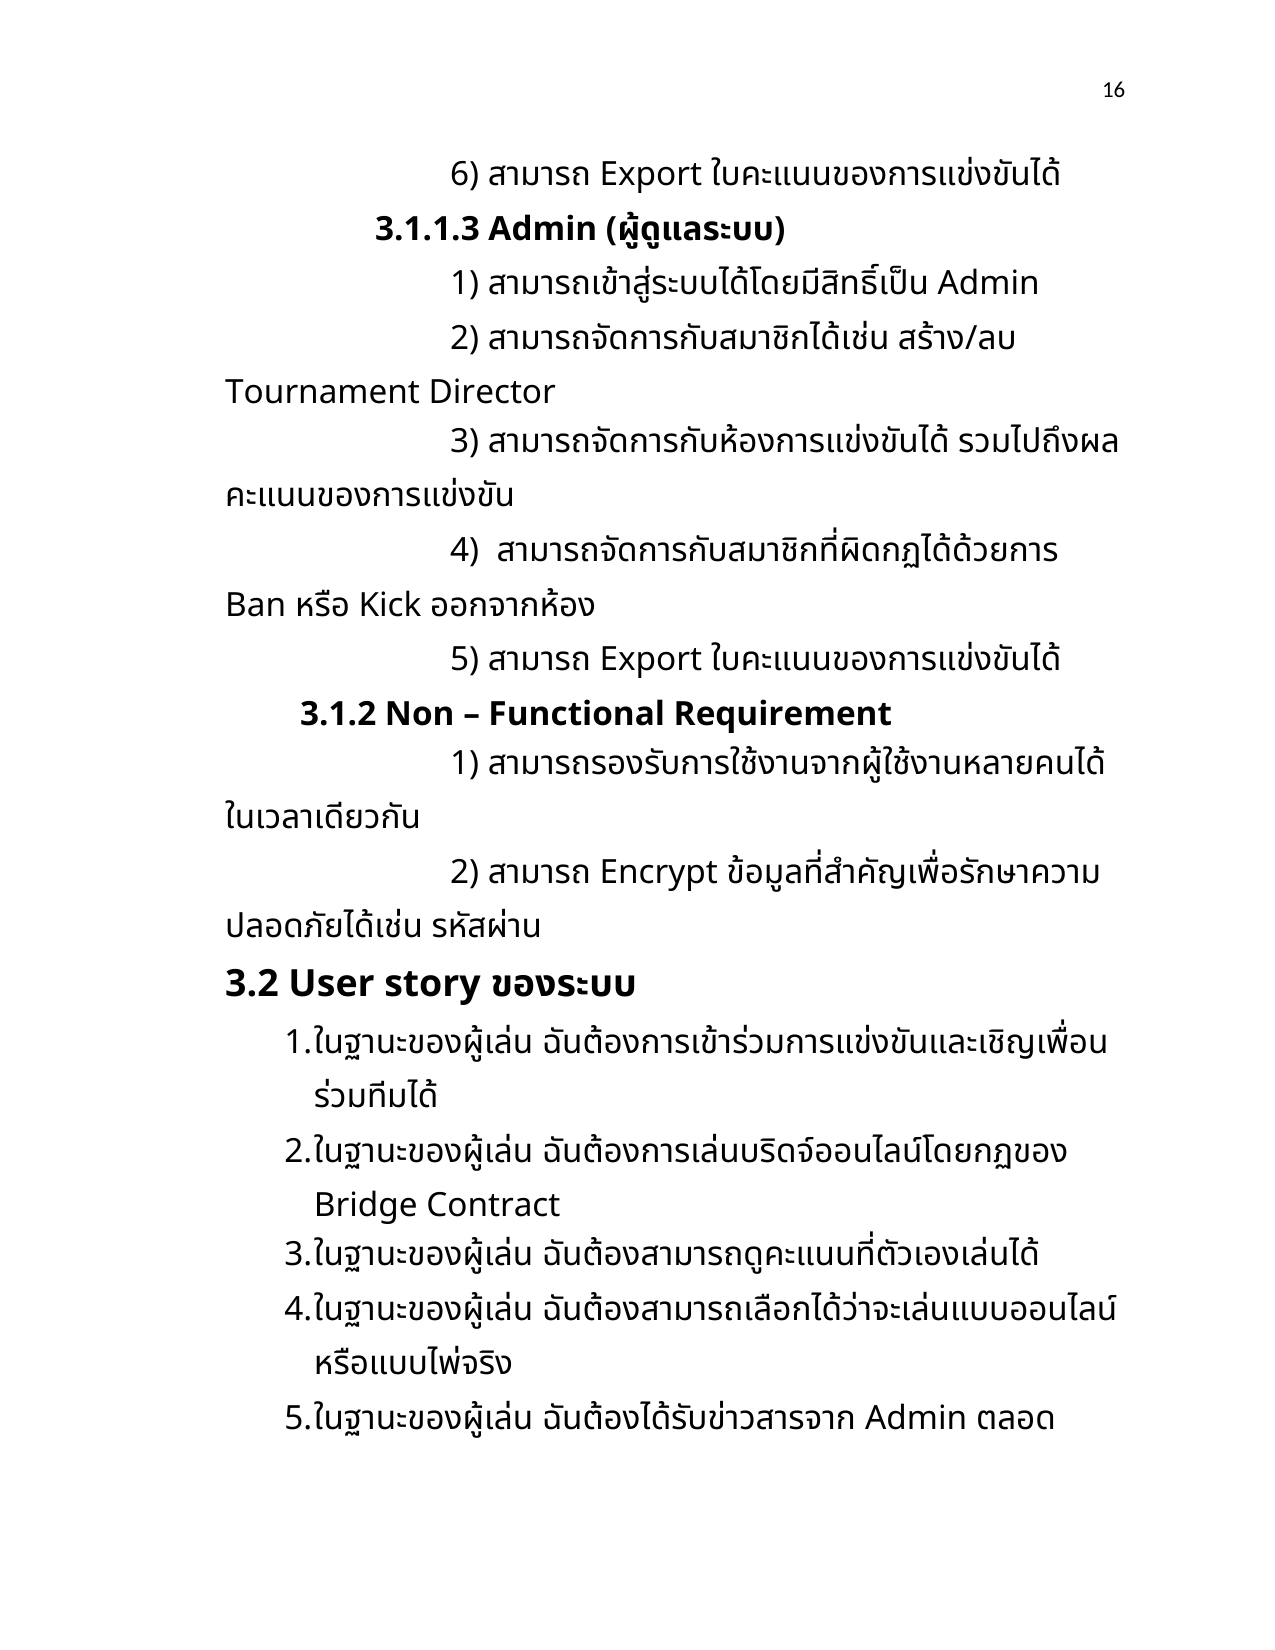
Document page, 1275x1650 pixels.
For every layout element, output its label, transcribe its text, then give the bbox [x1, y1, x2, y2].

text 5) สามารถ Export ใบคะแนนของการแข่งขันได้ [225, 635, 1125, 686]
text 3.2 User story ของระบบ [225, 956, 1125, 1013]
text 4) สามารถจัดการกับสมาชิกที่ผิดกฏได้ด้วยการ Ban หรือ Kick ออกจากห้อง [225, 526, 1125, 631]
text 2) สามารถจัดการกับสมาชิกได้เช่น สร้าง/ลบ Tournament Director [225, 314, 1125, 413]
text 3.1.2 Non – Functional Requirement [225, 689, 1125, 735]
list ในฐานะของผู้เล่น ฉันต้องสามารถดูคะแนนที่ตัวเองเล่นได้ [284, 1230, 1125, 1281]
text 1) สามารถรองรับการใช้งานจากผู้ใช้งานหลายคนได้ในเวลาเดียวกัน [225, 738, 1125, 843]
list ในฐานะของผู้เล่น ฉันต้องสามารถเลือกได้ว่าจะเล่นแบบออนไลน์หรือแบบไพ่จริง [284, 1284, 1125, 1389]
list ในฐานะของผู้เล่น ฉันต้องได้รับข่าวสารจาก Admin ตลอด [284, 1393, 1125, 1444]
text 6) สามารถ Export ใบคะแนนของการแข่งขันได้ [225, 150, 1125, 201]
list ในฐานะของผู้เล่น ฉันต้องการเล่นบริดจ์ออนไลน์โดยกฏของ Bridge Contract [284, 1127, 1125, 1226]
text 3) สามารถจัดการกับห้องการแข่งขันได้ รวมไปถึงผลคะแนนของการแข่งขัน [225, 417, 1125, 522]
text 3.1.1.3 Admin (ผู้ดูแลระบบ) [225, 204, 1125, 255]
text 1) สามารถเข้าสู่ระบบได้โดยมีสิทธิ์เป็น Admin [225, 259, 1125, 310]
list ในฐานะของผู้เล่น ฉันต้องการเข้าร่วมการแข่งขันและเชิญเพื่อนร่วมทีมได้ [284, 1018, 1125, 1123]
text 2) สามารถ Encrypt ข้อมูลที่สำคัญเพื่อรักษาความปลอดภัยได้เช่น รหัสผ่าน [225, 847, 1125, 952]
